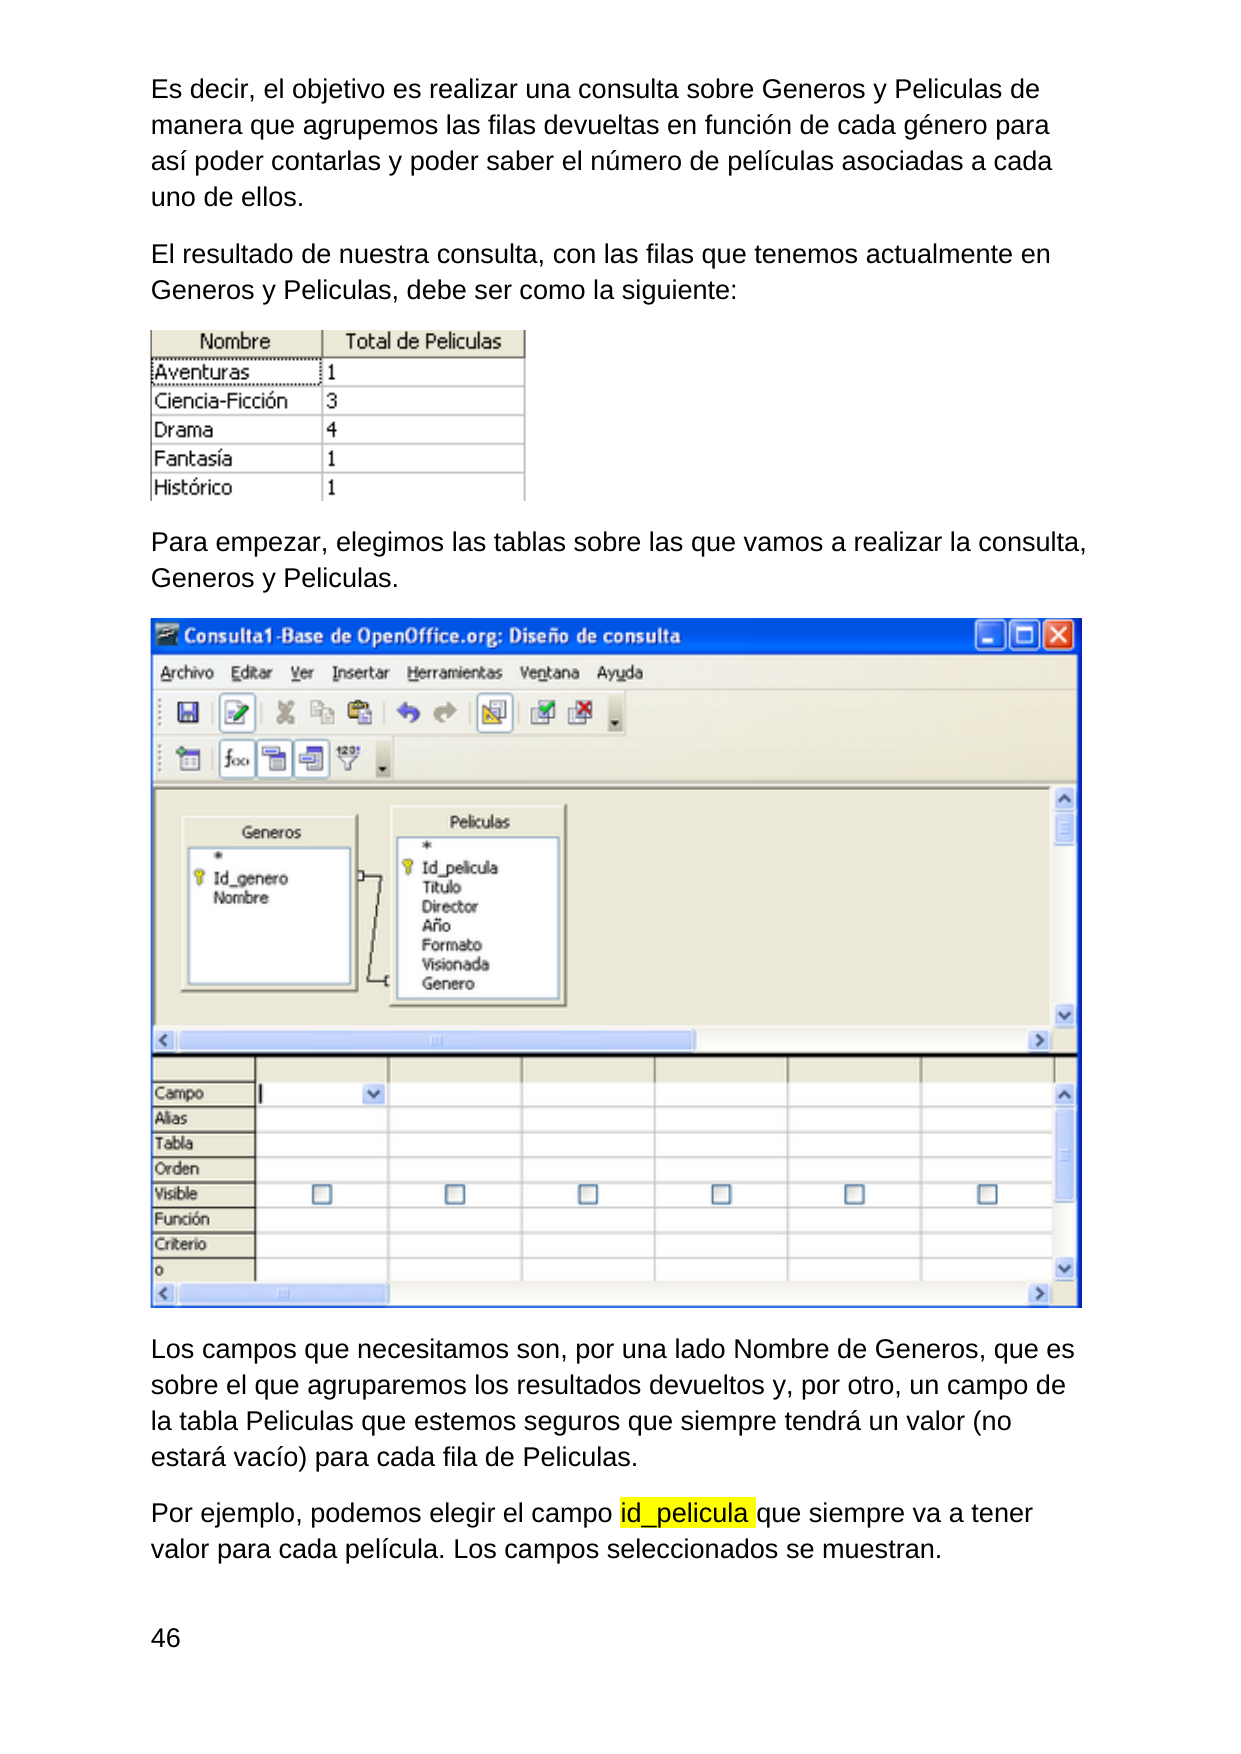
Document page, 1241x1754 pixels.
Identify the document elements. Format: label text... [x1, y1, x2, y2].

picture [150, 330, 526, 501]
picture [150, 618, 1082, 1308]
text Es decir, el objetivo es realizar una consulta sobre Generos y Peliculas de manera que agrupemos las filas devueltas en función de cada género para así poder contarlas y poder saber el número de películas asociadas a cada uno de ellos. [151, 73, 1091, 212]
text Por ejemplo, podemos elegir el campo id_pelicula que siempre va a tener valor para cada película. Los campos seleccionados se muestran. [151, 1497, 1091, 1564]
text Los campos que necesitamos son, por una lado Nombre de Generos, que es sobre el que agruparemos los resultados devueltos y, por otro, un campo de la tabla Peliculas que estemos seguros que siempre tendrá un valor (no estará vacío) para cada fila de Peliculas. [151, 1333, 1091, 1472]
text El resultado de nuestra consulta, con las filas que tenemos actualmente en Generos y Peliculas, debe ser como la siguiente: [151, 238, 1091, 305]
text Para empezar, elegimos las tablas sobre las que vamos a realizar la consulta, Generos y Peliculas. [151, 526, 1091, 593]
